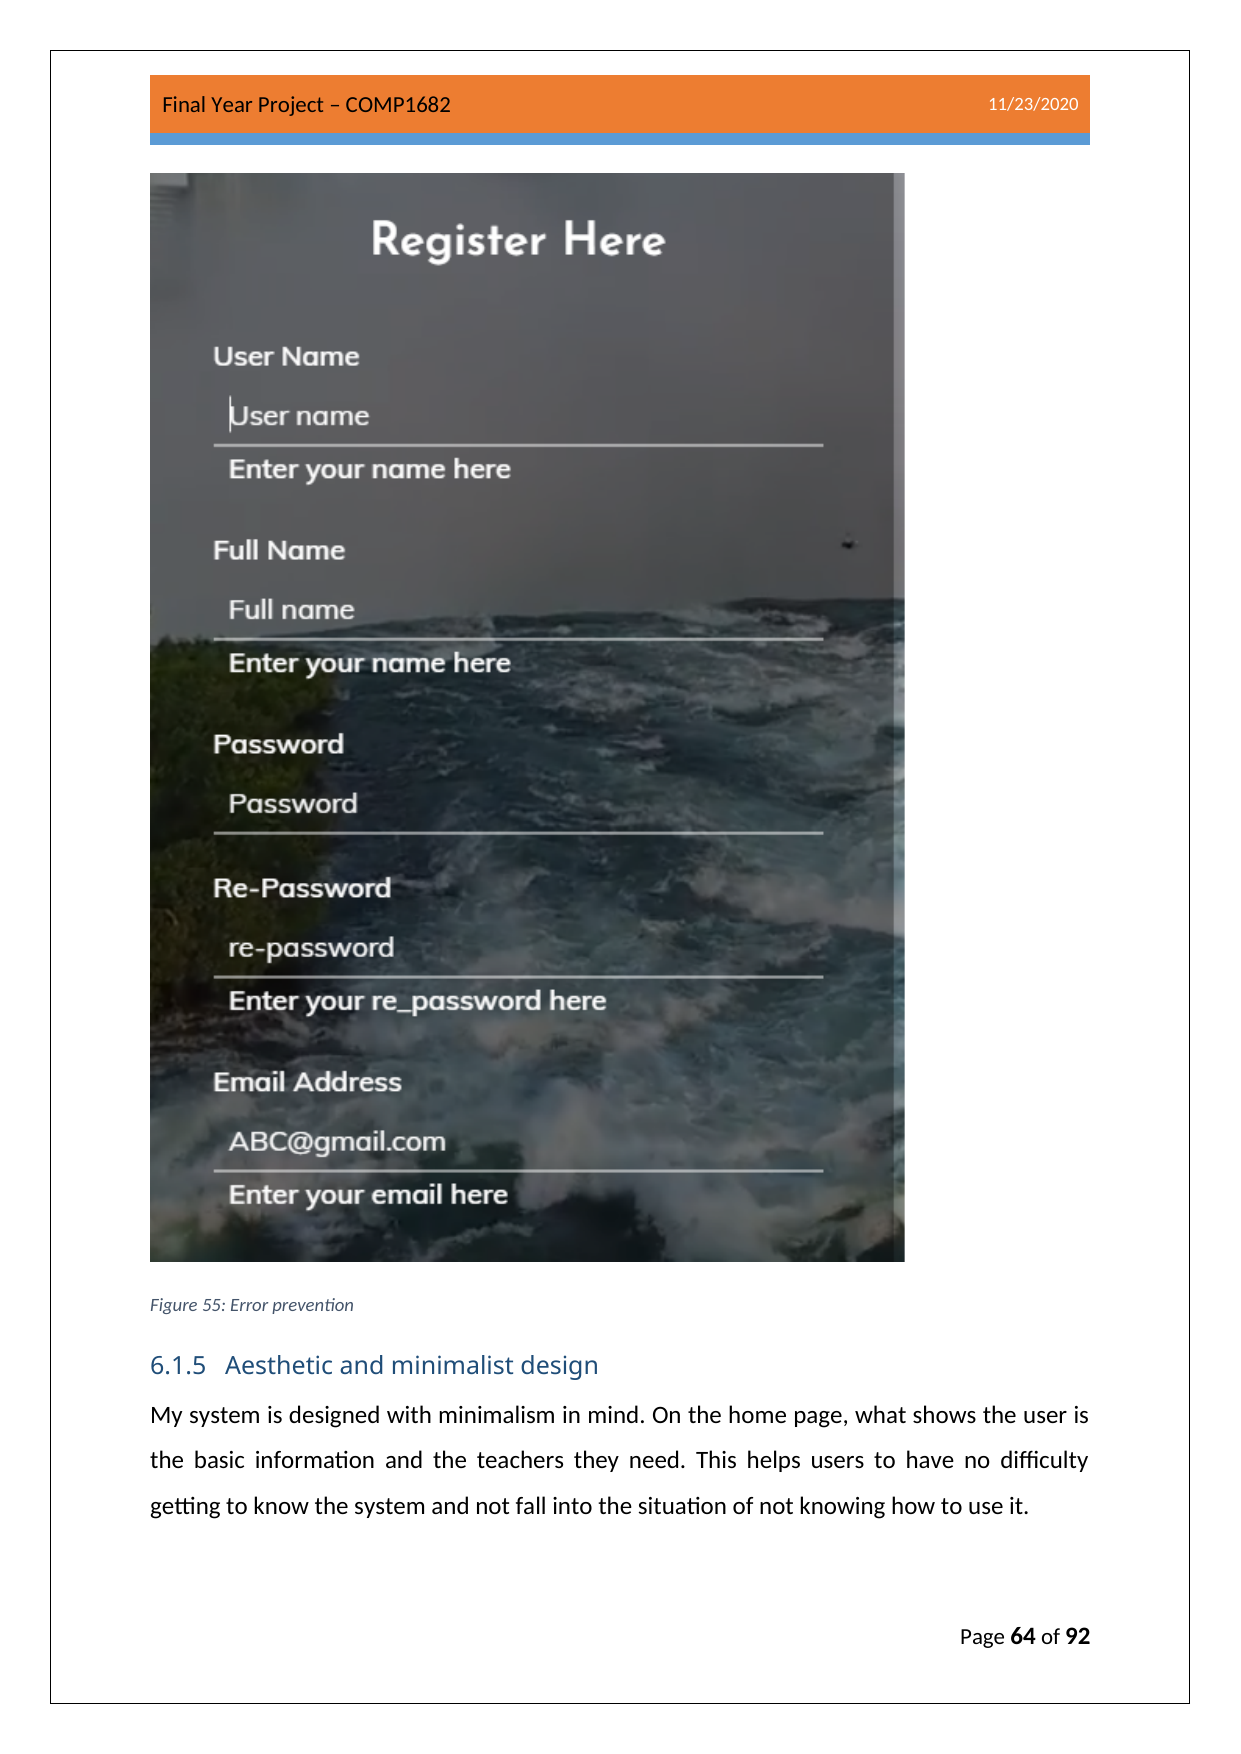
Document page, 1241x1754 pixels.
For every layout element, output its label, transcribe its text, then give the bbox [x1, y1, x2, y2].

subtitle Aesthetic and minimalist design [150, 1348, 1090, 1382]
text Figure 55: Error prevention [150, 1293, 1090, 1316]
picture [150, 173, 905, 1262]
text My system is designed with minimalism in mind. On the home page, what shows the user is the basic information and the teachers they need. This helps users to have no difficulty getting to know the system and not fall into the situation of not knowing how to use it. [150, 1399, 1090, 1521]
